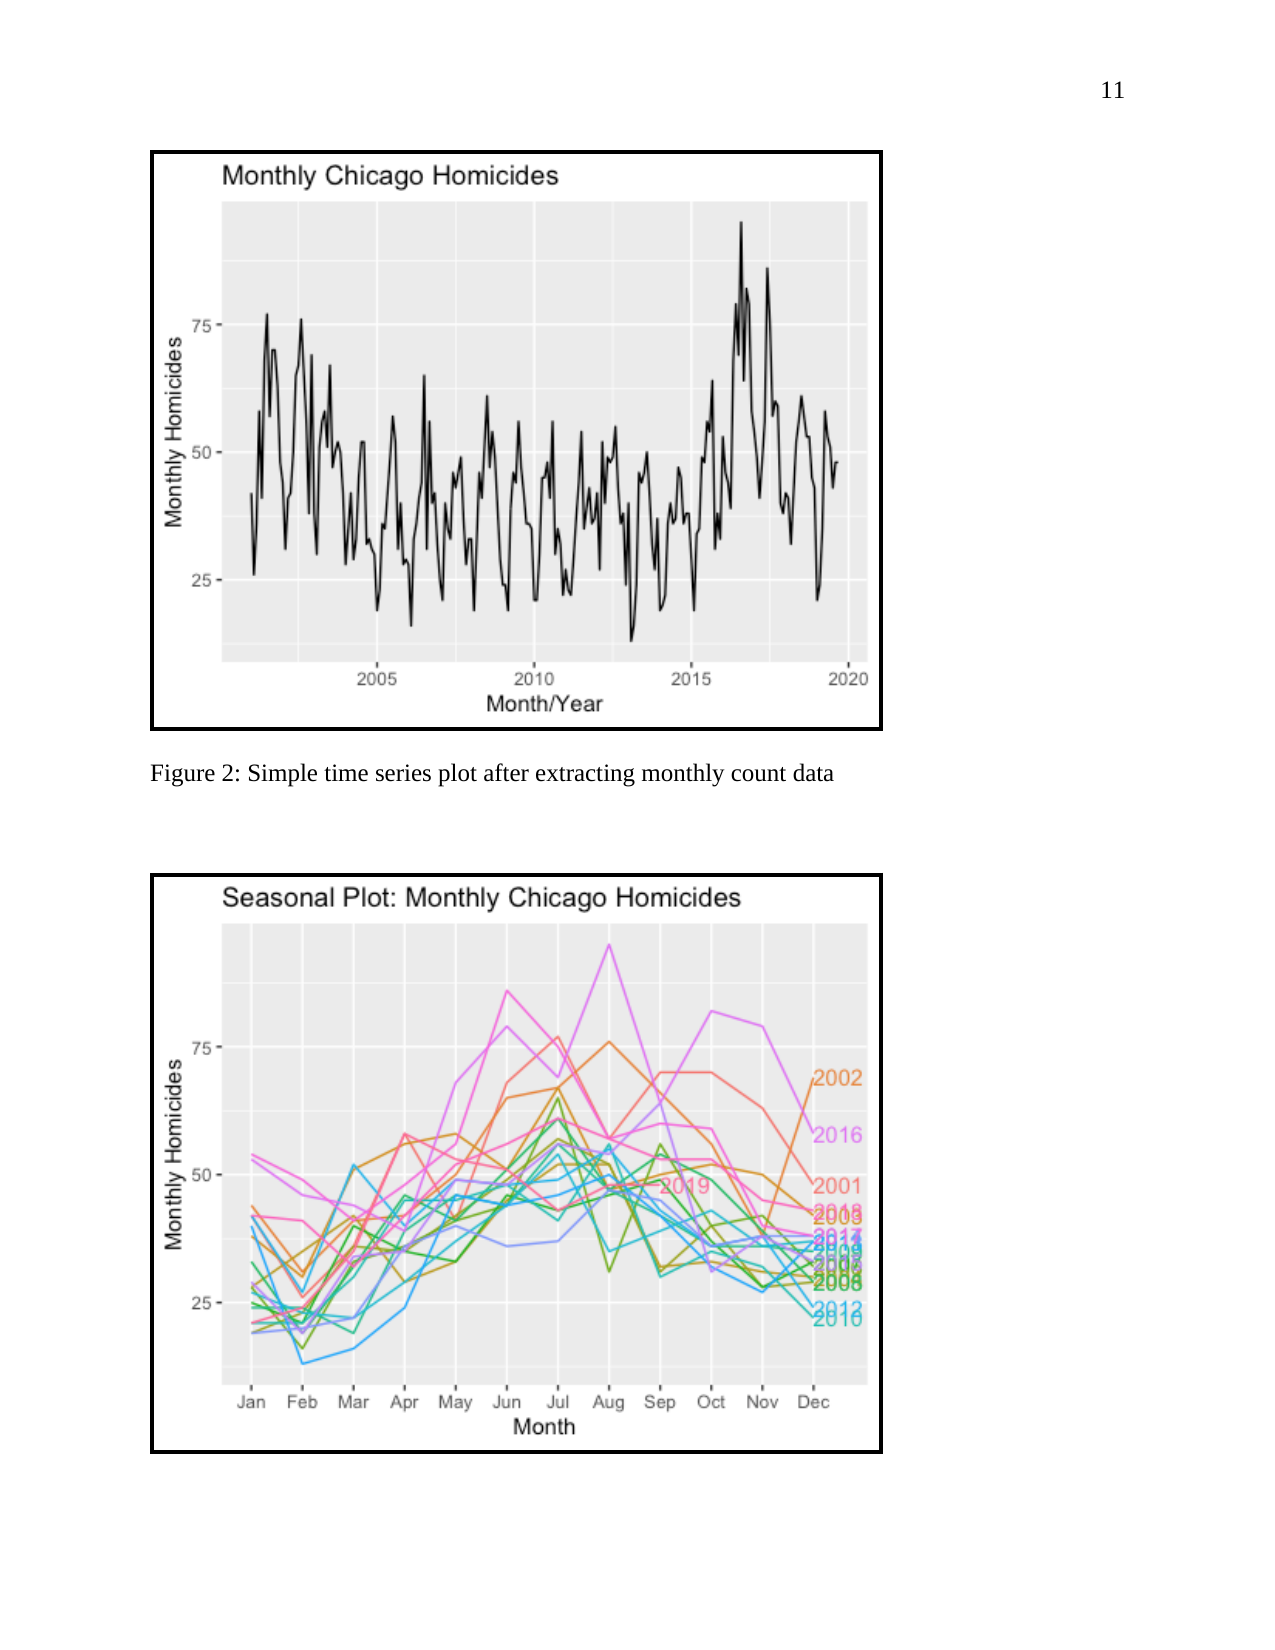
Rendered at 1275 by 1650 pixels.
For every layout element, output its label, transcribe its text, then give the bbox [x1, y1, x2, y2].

picture [154, 154, 879, 727]
picture [154, 877, 879, 1450]
text Figure 2: Simple time series plot after extracting monthly count data [150, 758, 1125, 786]
